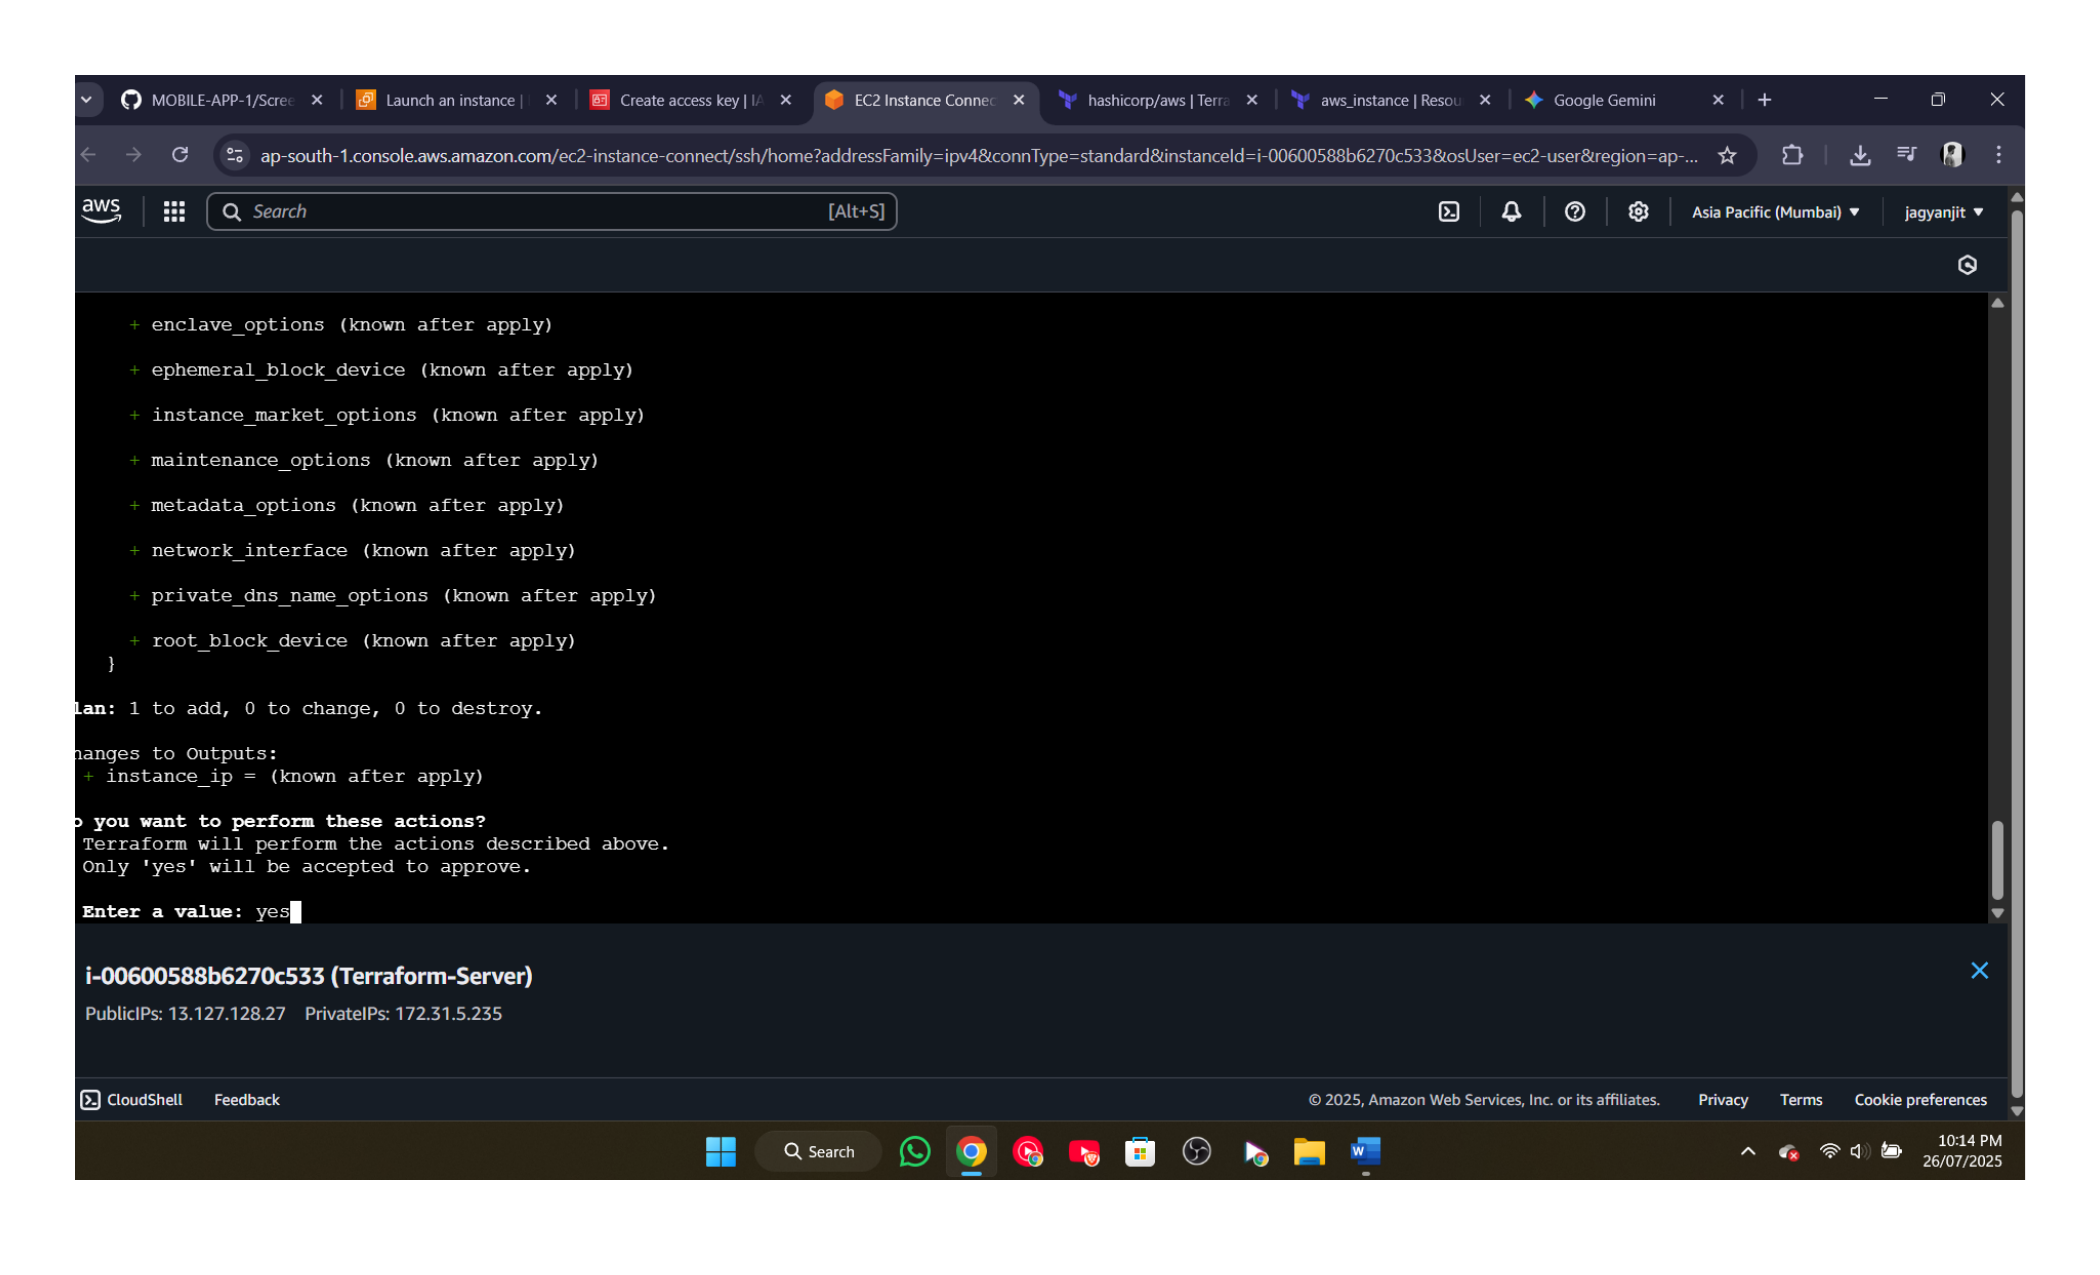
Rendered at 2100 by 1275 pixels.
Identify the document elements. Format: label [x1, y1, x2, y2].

picture [75, 75, 2026, 1180]
